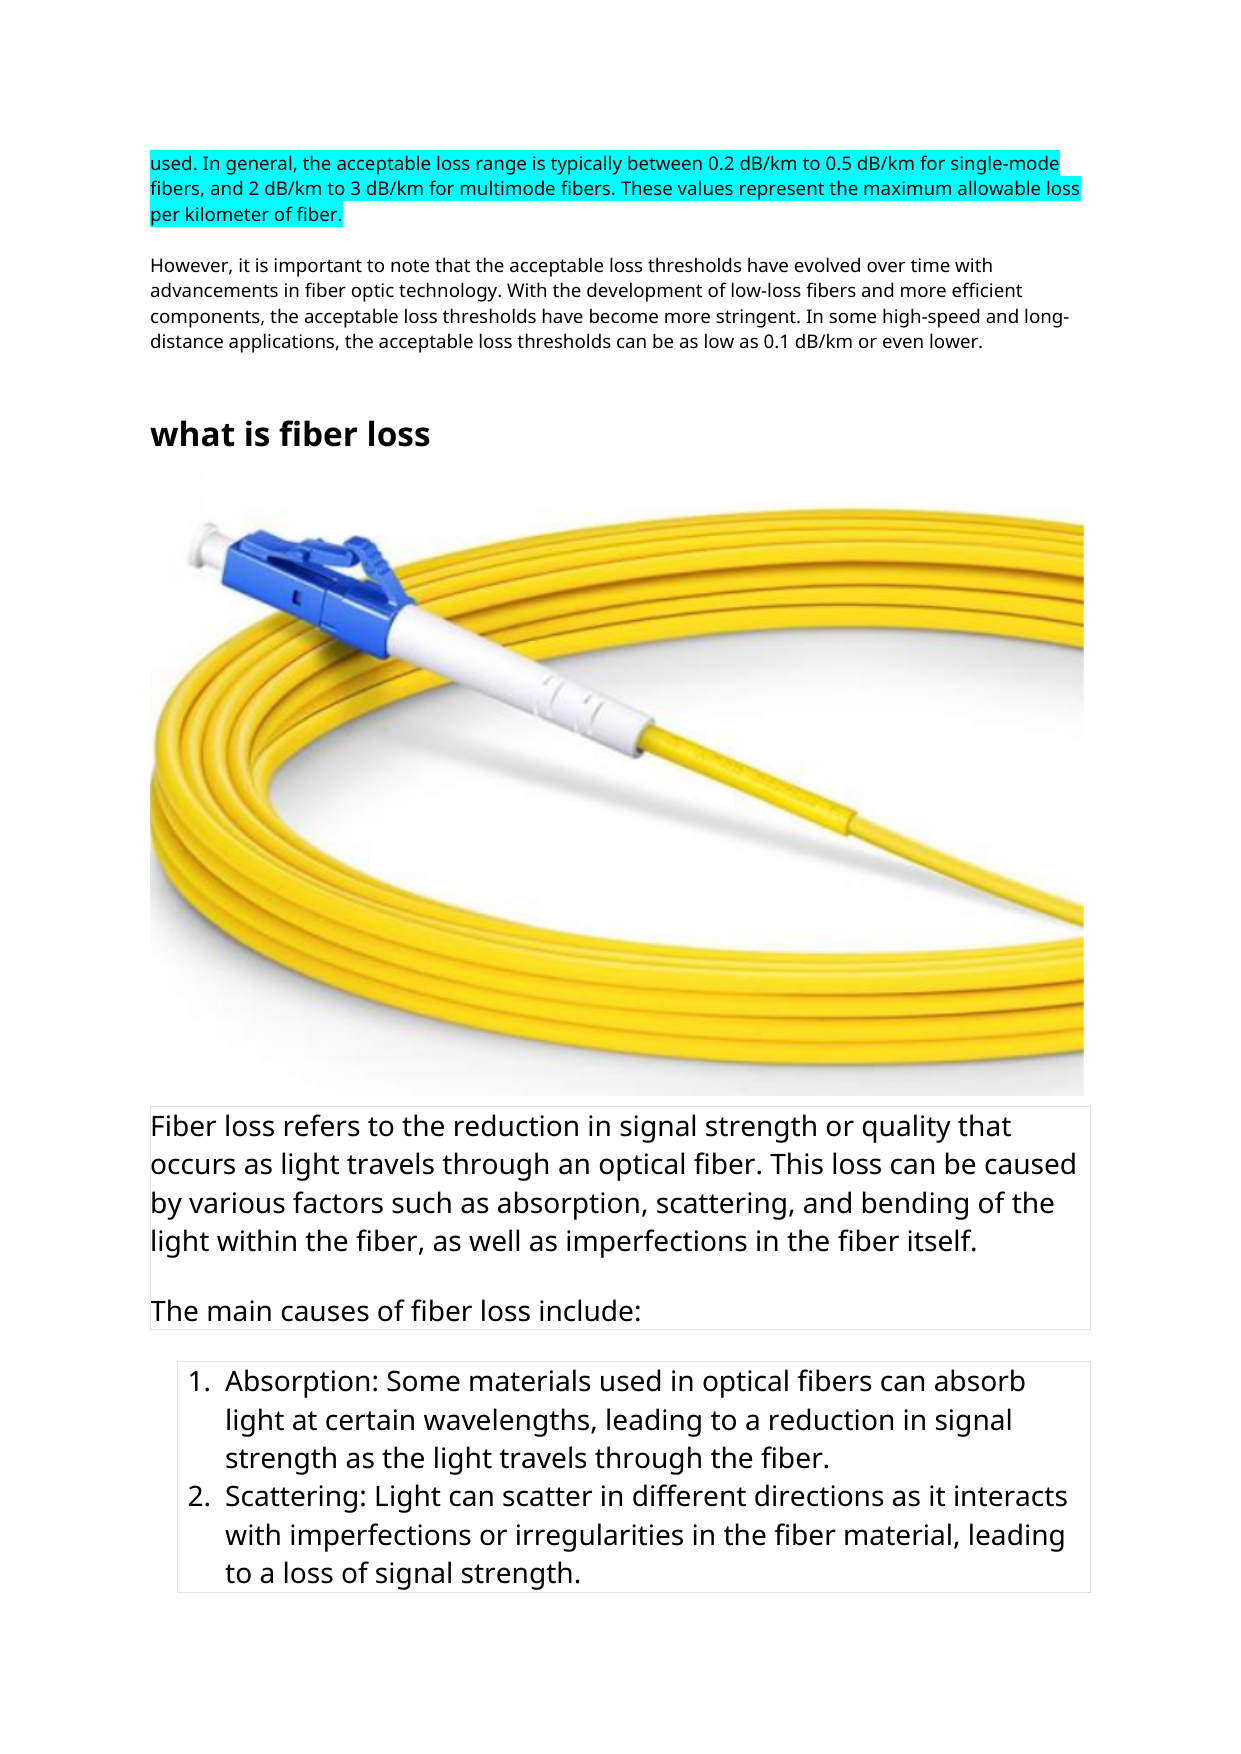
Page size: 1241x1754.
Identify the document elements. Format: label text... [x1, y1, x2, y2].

list Absorption: Some materials used in optical fibers can absorb light at certain wavelengths, leading to a reduction in signal strength as the light travels through the fiber. [178, 1362, 1090, 1476]
picture [150, 466, 1091, 1096]
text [150, 150, 1090, 354]
text what is fiber loss [150, 411, 1090, 456]
list Scattering: Light can scatter in different directions as it interacts with imperfections or irregularities in the fiber material, leading to a loss of signal strength. [178, 1476, 1090, 1592]
text Fiber loss refers to the reduction in signal strength or quality that occurs as light travels through an optical fiber. This loss can be caused by various factors such as absorption, scattering, and bending of the light within the fiber, as well as imperfections in the fiber itself. [151, 1107, 1090, 1260]
text The main causes of fiber loss include: [151, 1290, 1090, 1329]
